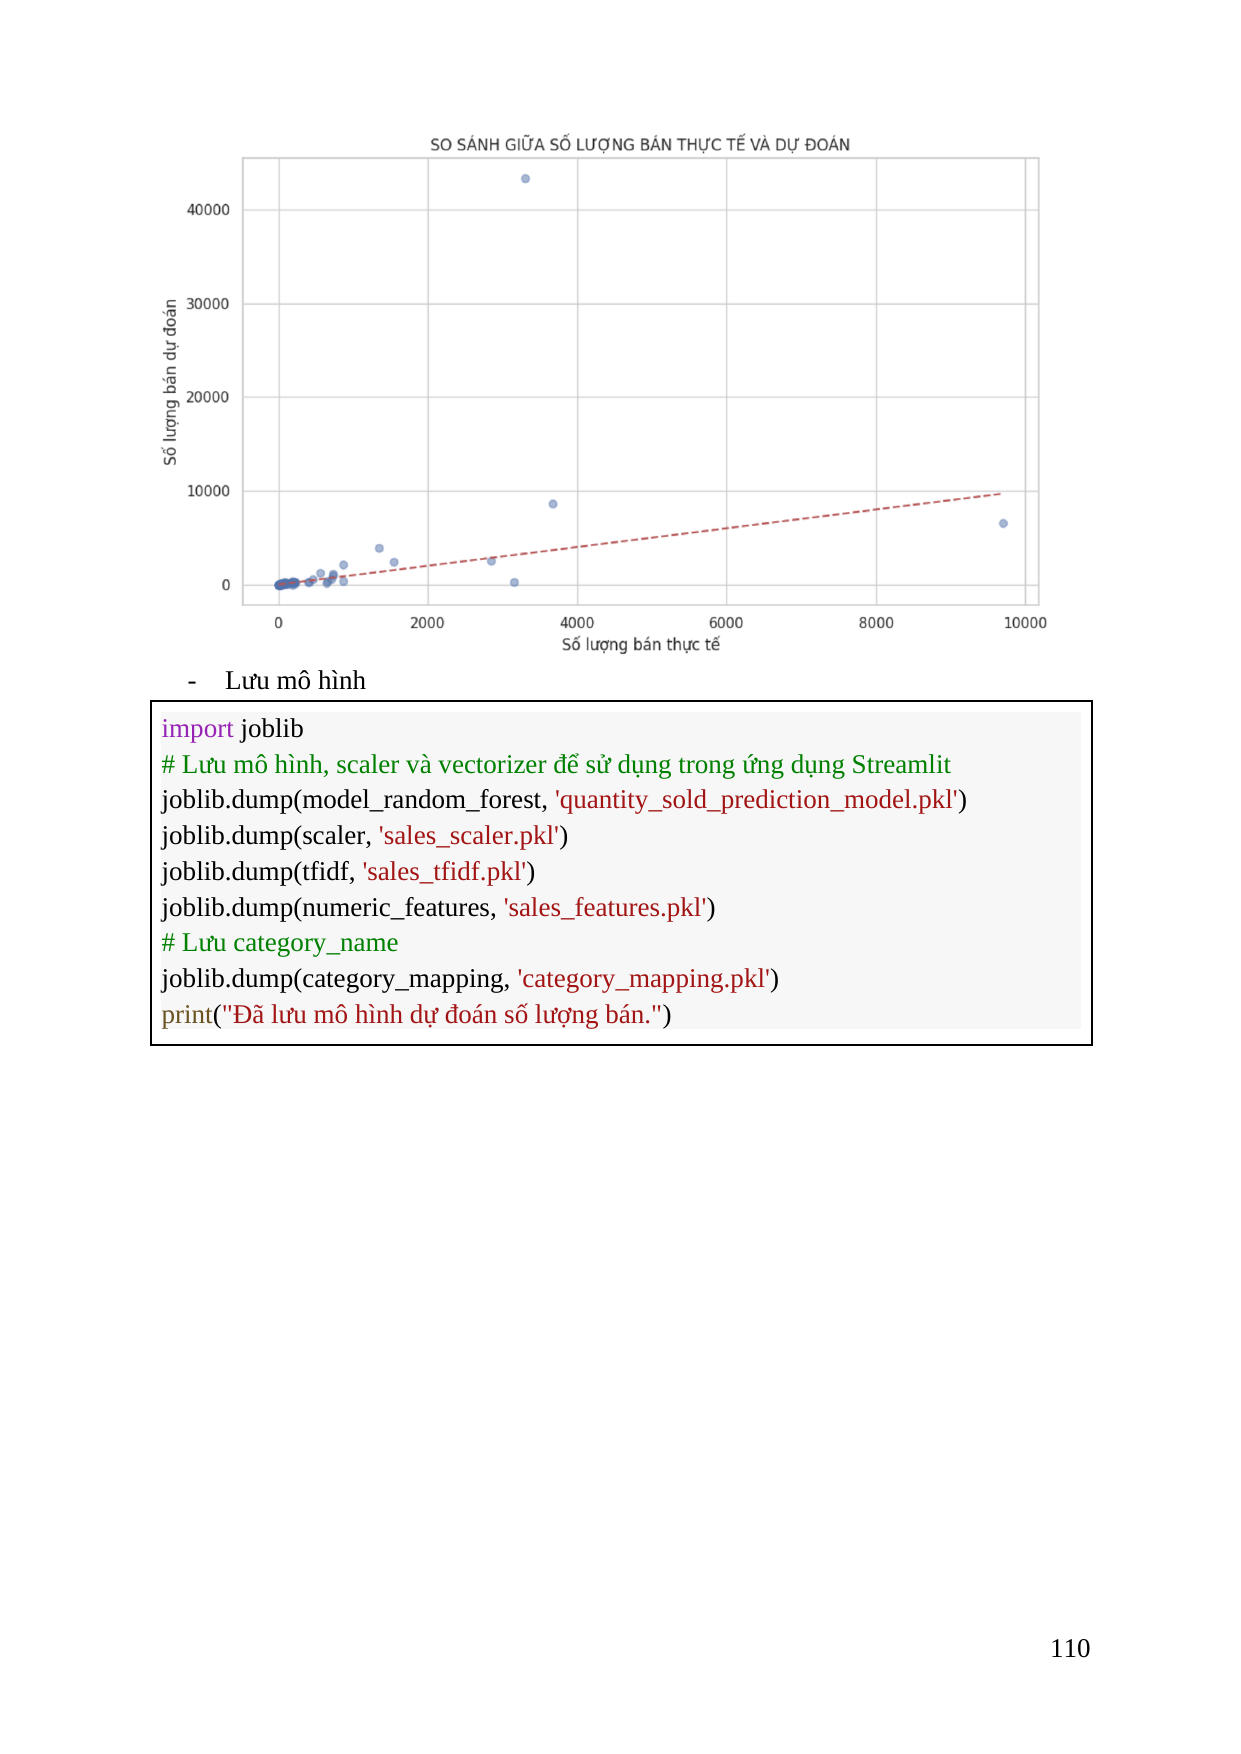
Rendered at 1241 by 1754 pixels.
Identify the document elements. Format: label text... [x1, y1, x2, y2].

picture [150, 121, 1091, 660]
table_header import joblib # Lưu mô hình, scaler và vectorizer để sử dụng trong ứng dụng Streamlit joblib.dump(model_random_forest, 'quantity_sold_prediction_model.pkl') joblib.dump(scaler, 'sales_scaler.pkl') joblib.dump(tfidf, 'sales_tfidf.pkl') joblib.dump(numeric_features, 'sales_features.pkl') # Lưu category_name joblib.dump(category_mapping, 'category_mapping.pkl') print("Đã lưu mô hình dự đoán số lượng bán.") [152, 702, 1091, 1044]
list Lưu mô hình [187, 664, 1090, 695]
